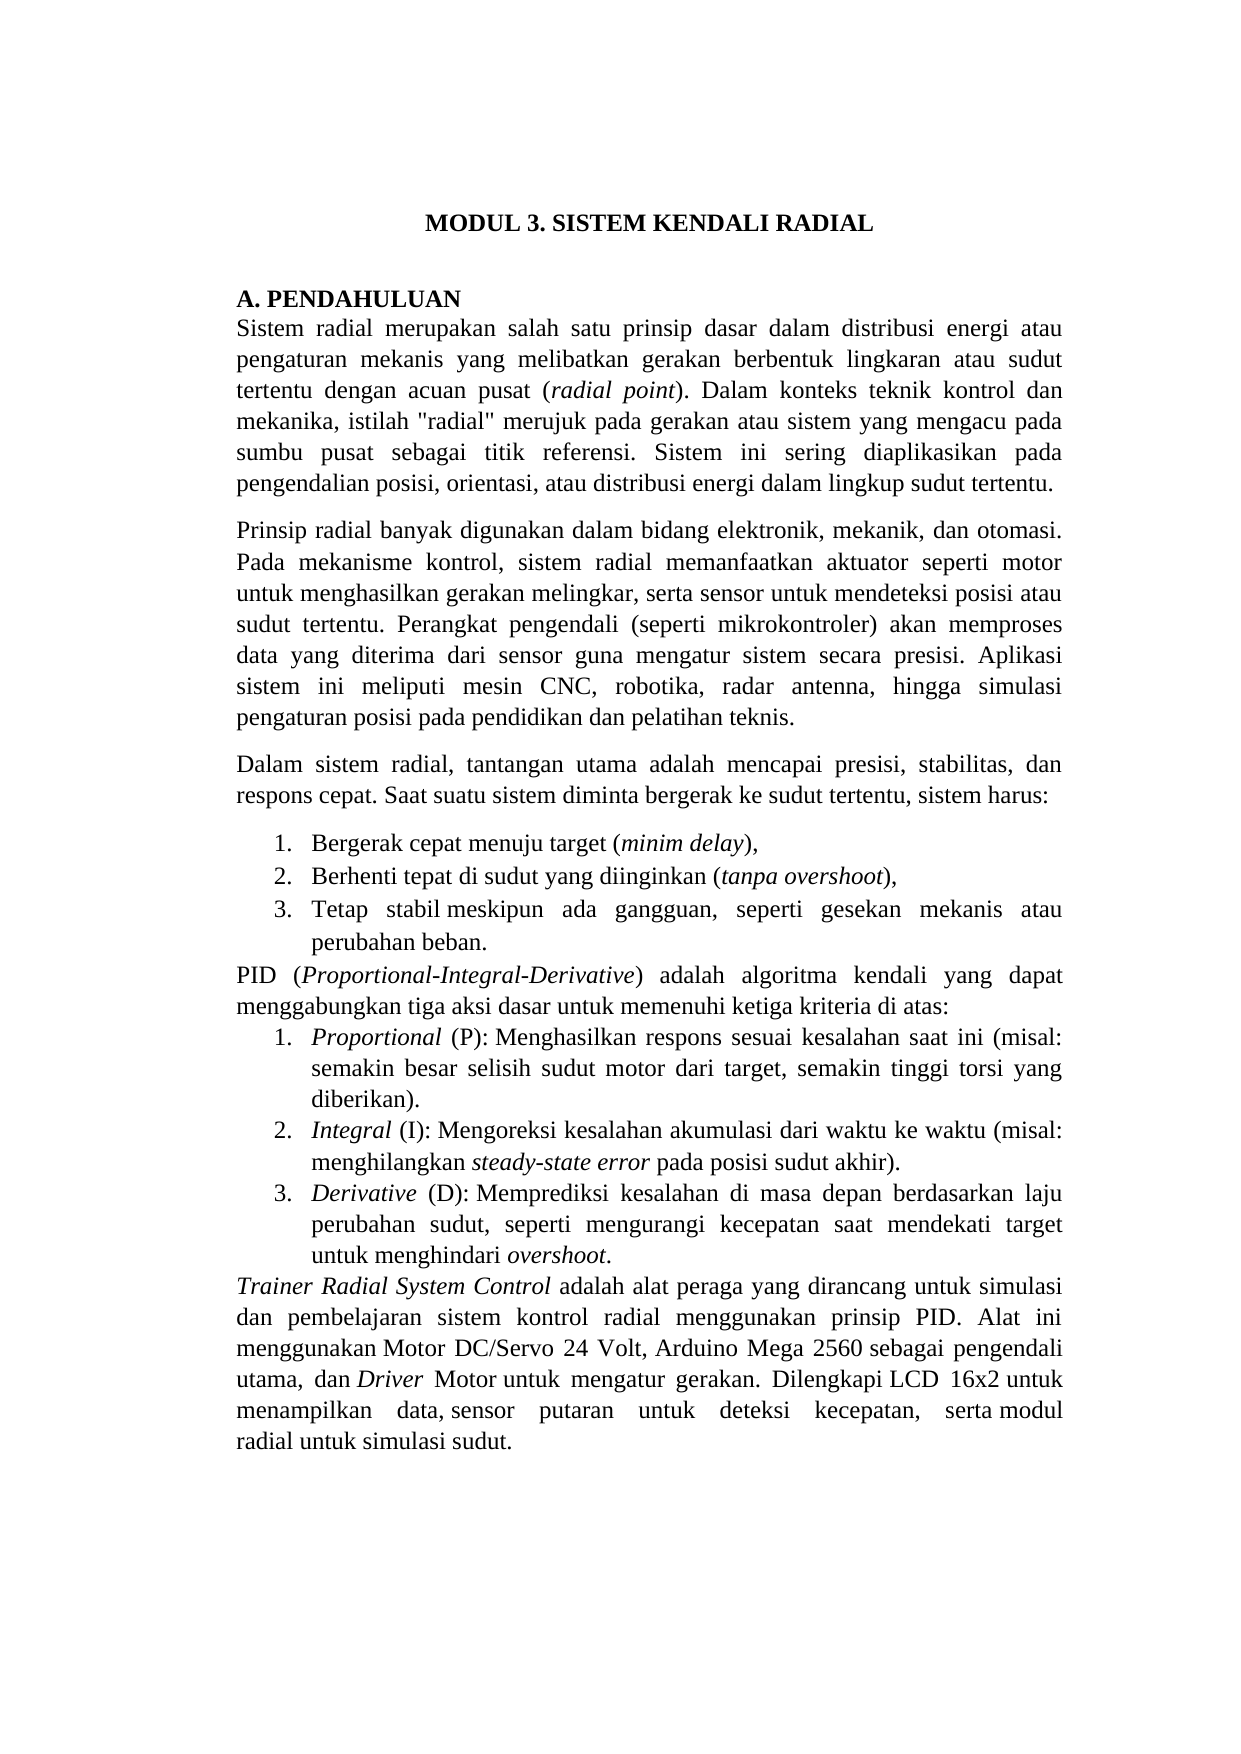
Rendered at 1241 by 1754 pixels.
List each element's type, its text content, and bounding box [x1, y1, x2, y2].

text Sistem radial merupakan salah satu prinsip dasar dalam distribusi energi atau pengaturan mekanis yang melibatkan gerakan berbentuk lingkaran atau sudut tertentu dengan acuan pusat (radial point). Dalam konteks teknik kontrol dan mekanika, istilah "radial" merujuk pada gerakan atau sistem yang mengacu pada sumbu pusat sebagai titik referensi. Sistem ini sering diaplikasikan pada pengendalian posisi, orientasi, atau distribusi energi dalam lingkup sudut tertentu. [236, 313, 1063, 497]
text Trainer Radial System Control adalah alat peraga yang dirancang untuk simulasi dan pembelajaran sistem kontrol radial menggunakan prinsip PID. Alat ini menggunakan Motor DC/Servo 24 Volt, Arduino Mega 2560 sebagai pengendali utama, dan Driver Motor untuk mengatur gerakan. Dilengkapi LCD 16x2 untuk menampilkan data, sensor putaran untuk deteksi kecepatan, serta modul radial untuk simulasi sudut. [236, 1271, 1063, 1455]
list Proportional (P): Menghasilkan respons sesuai kesalahan saat ini (misal: semakin besar selisih sudut motor dari target, semakin tinggi torsi yang diberikan). [274, 1022, 1063, 1113]
subtitle MODUL 3. SISTEM KENDALI RADIAL [236, 208, 1063, 237]
text Prinsip radial banyak digunakan dalam bidang elektronik, mekanik, dan otomasi. Pada mekanisme kontrol, sistem radial memanfaatkan aktuator seperti motor untuk menghasilkan gerakan melingkar, serta sensor untuk mendeteksi posisi atau sudut tertentu. Perangkat pengendali (seperti mikrokontroler) akan memproses data yang diterima dari sensor guna mengatur sistem secara presisi. Aplikasi sistem ini meliputi mesin CNC, robotika, radar antenna, hingga simulasi pengaturan posisi pada pendidikan dan pelatihan teknis. [236, 516, 1063, 731]
list Berhenti tepat di sudut yang diinginkan (tanpa overshoot), [274, 861, 1063, 890]
subtitle A. PENDAHULUAN [236, 284, 1063, 313]
list Derivative (D): Memprediksi kesalahan di masa depan berdasarkan laju perubahan sudut, seperti mengurangi kecepatan saat mendekati target untuk menghindari overshoot. [274, 1178, 1063, 1268]
text PID (Proportional-Integral-Derivative) adalah algoritma kendali yang dapat menggabungkan tiga aksi dasar untuk memenuhi ketiga kriteria di atas: [236, 960, 1063, 1020]
text Dalam sistem radial, tantangan utama adalah mencapai presisi, stabilitas, dan respons cepat. Saat suatu sistem diminta bergerak ke sudut tertentu, sistem harus: [236, 749, 1063, 809]
list Integral (I): Mengoreksi kesalahan akumulasi dari waktu ke waktu (misal: menghilangkan steady-state error pada posisi sudut akhir). [274, 1116, 1063, 1175]
list Tetap stabil meskipun ada gangguan, seperti gesekan mekanis atau perubahan beban. [274, 894, 1063, 956]
list Bergerak cepat menuju target (minim delay), [274, 828, 1063, 857]
